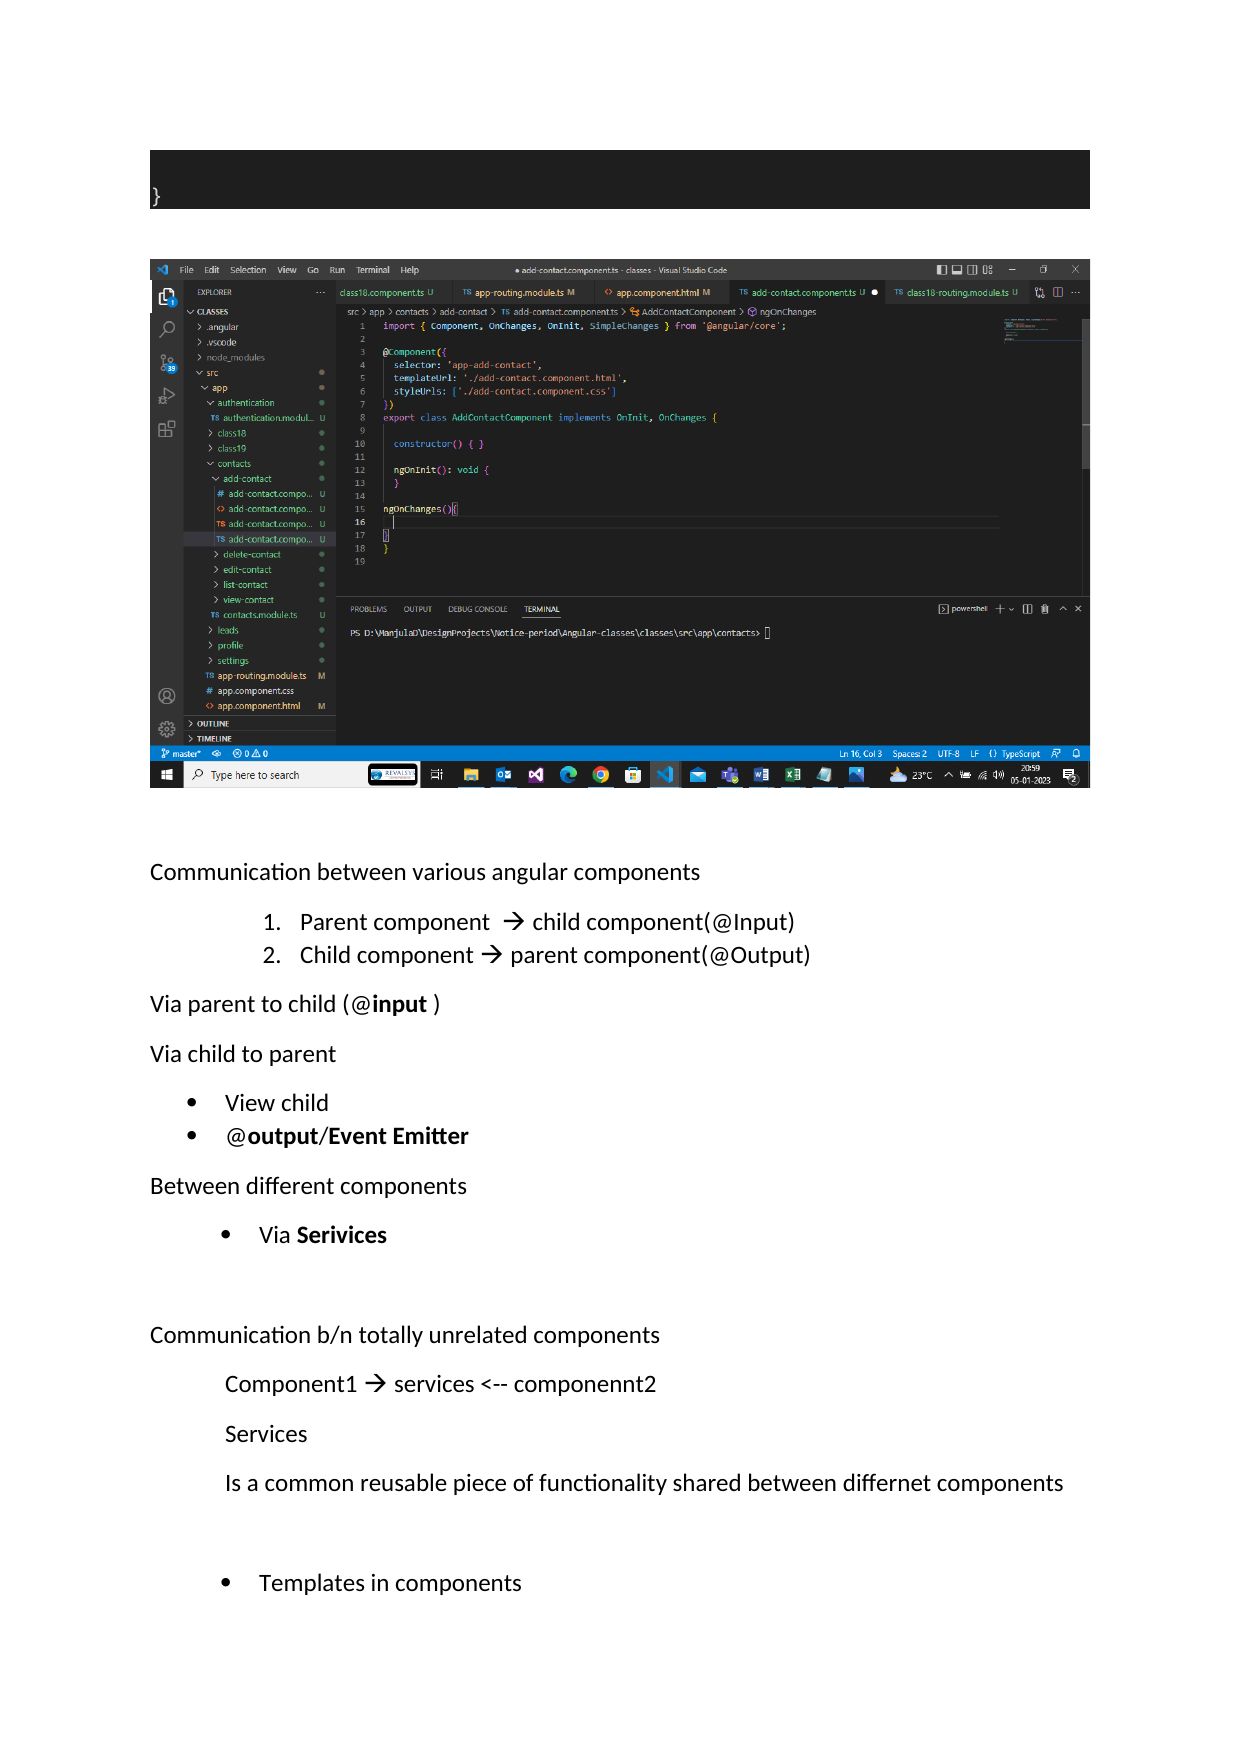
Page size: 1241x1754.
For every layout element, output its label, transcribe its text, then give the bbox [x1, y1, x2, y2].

list View child [187, 1087, 1090, 1118]
text Via child to parent [150, 1038, 1090, 1068]
text Services [150, 1418, 1090, 1448]
text Communication b/n totally unrelated components [150, 1319, 1090, 1349]
text Is a common reusable piece of functionality shared between differnet components [150, 1467, 1090, 1498]
list Via Serivices [221, 1219, 1090, 1250]
list Templates in components [221, 1567, 1090, 1597]
list @output/Event Emitter [187, 1120, 1090, 1151]
list Child component parent component(@Output) [262, 939, 1090, 969]
text Between different components [150, 1170, 1090, 1201]
text Via parent to child (@input ) [150, 988, 1090, 1019]
picture [150, 259, 1091, 788]
text Component1 services <-- componennt2 [150, 1368, 1090, 1399]
list Parent component child component(@Input) [262, 906, 1090, 936]
text } [150, 180, 1090, 209]
text Communication between various angular components [150, 856, 1090, 887]
